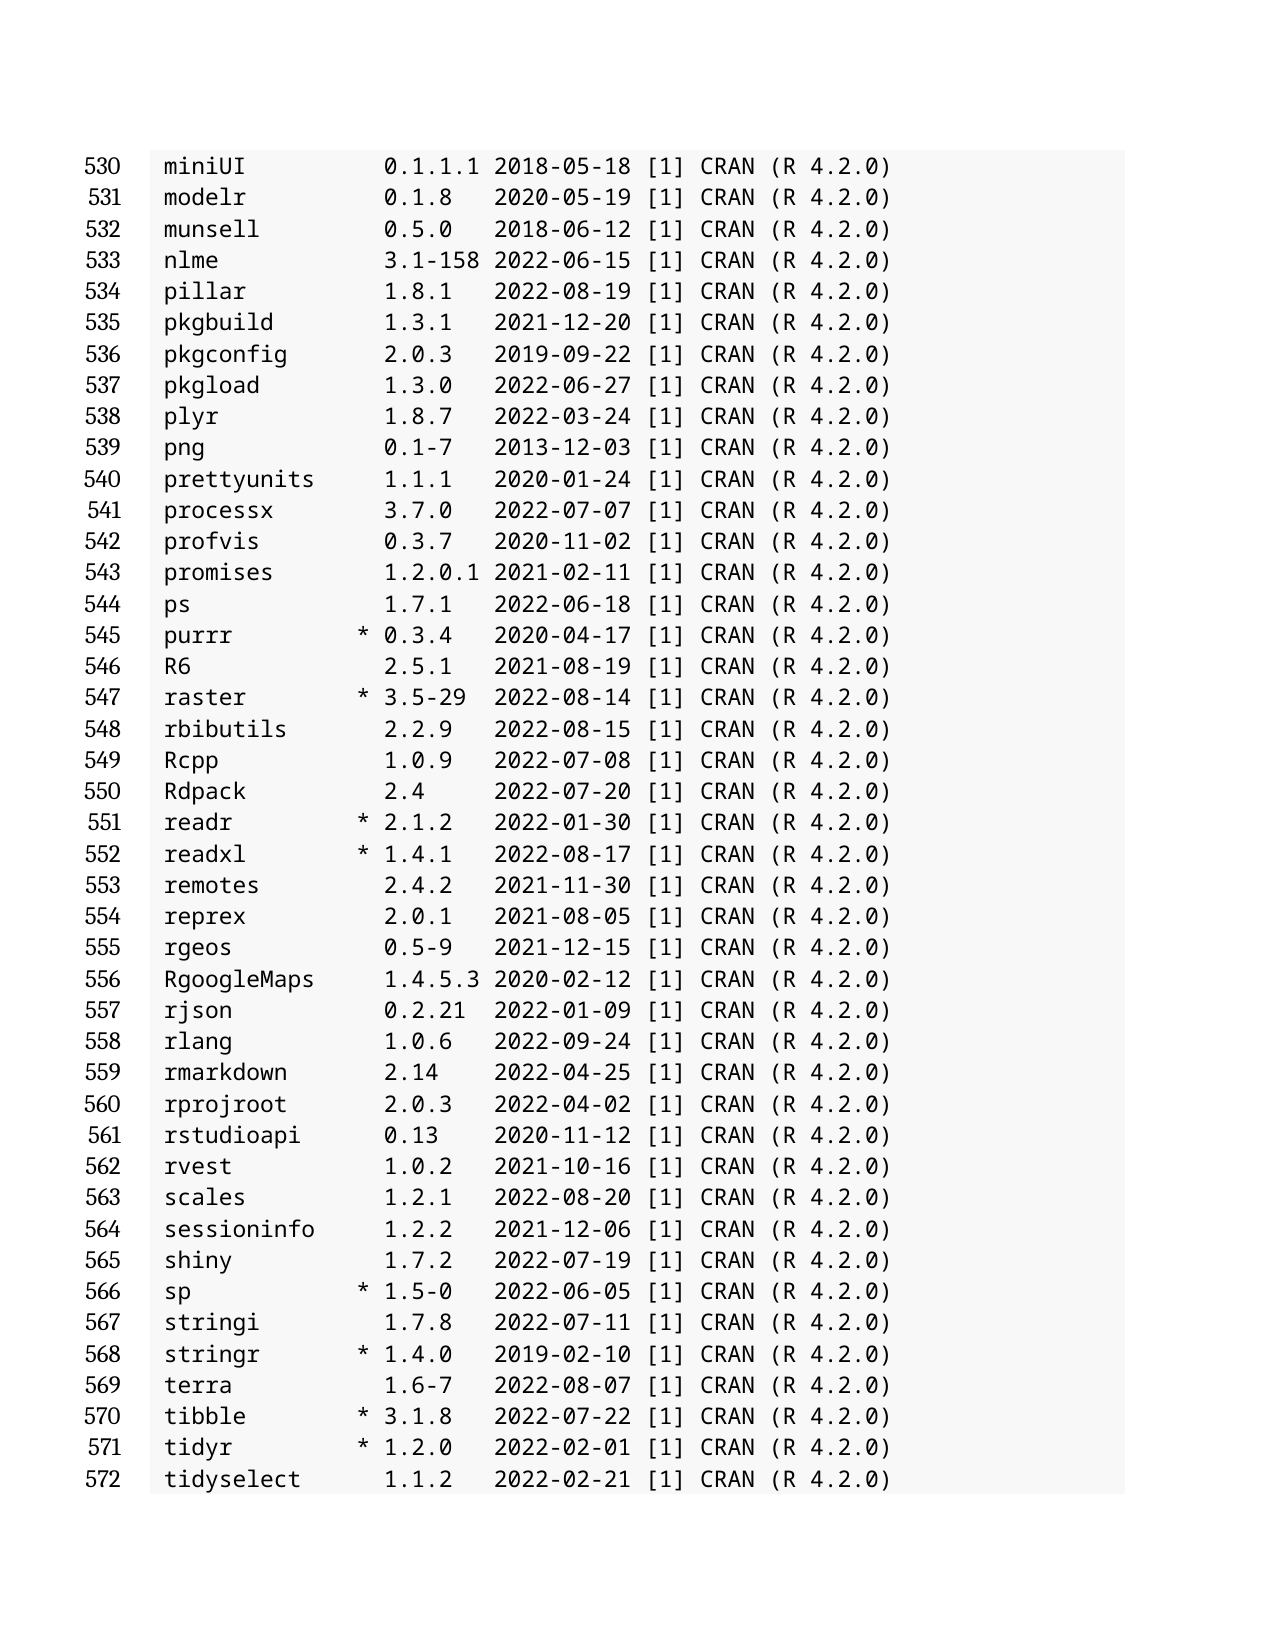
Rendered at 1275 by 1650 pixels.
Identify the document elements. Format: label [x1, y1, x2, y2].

text [150, 150, 1125, 1494]
